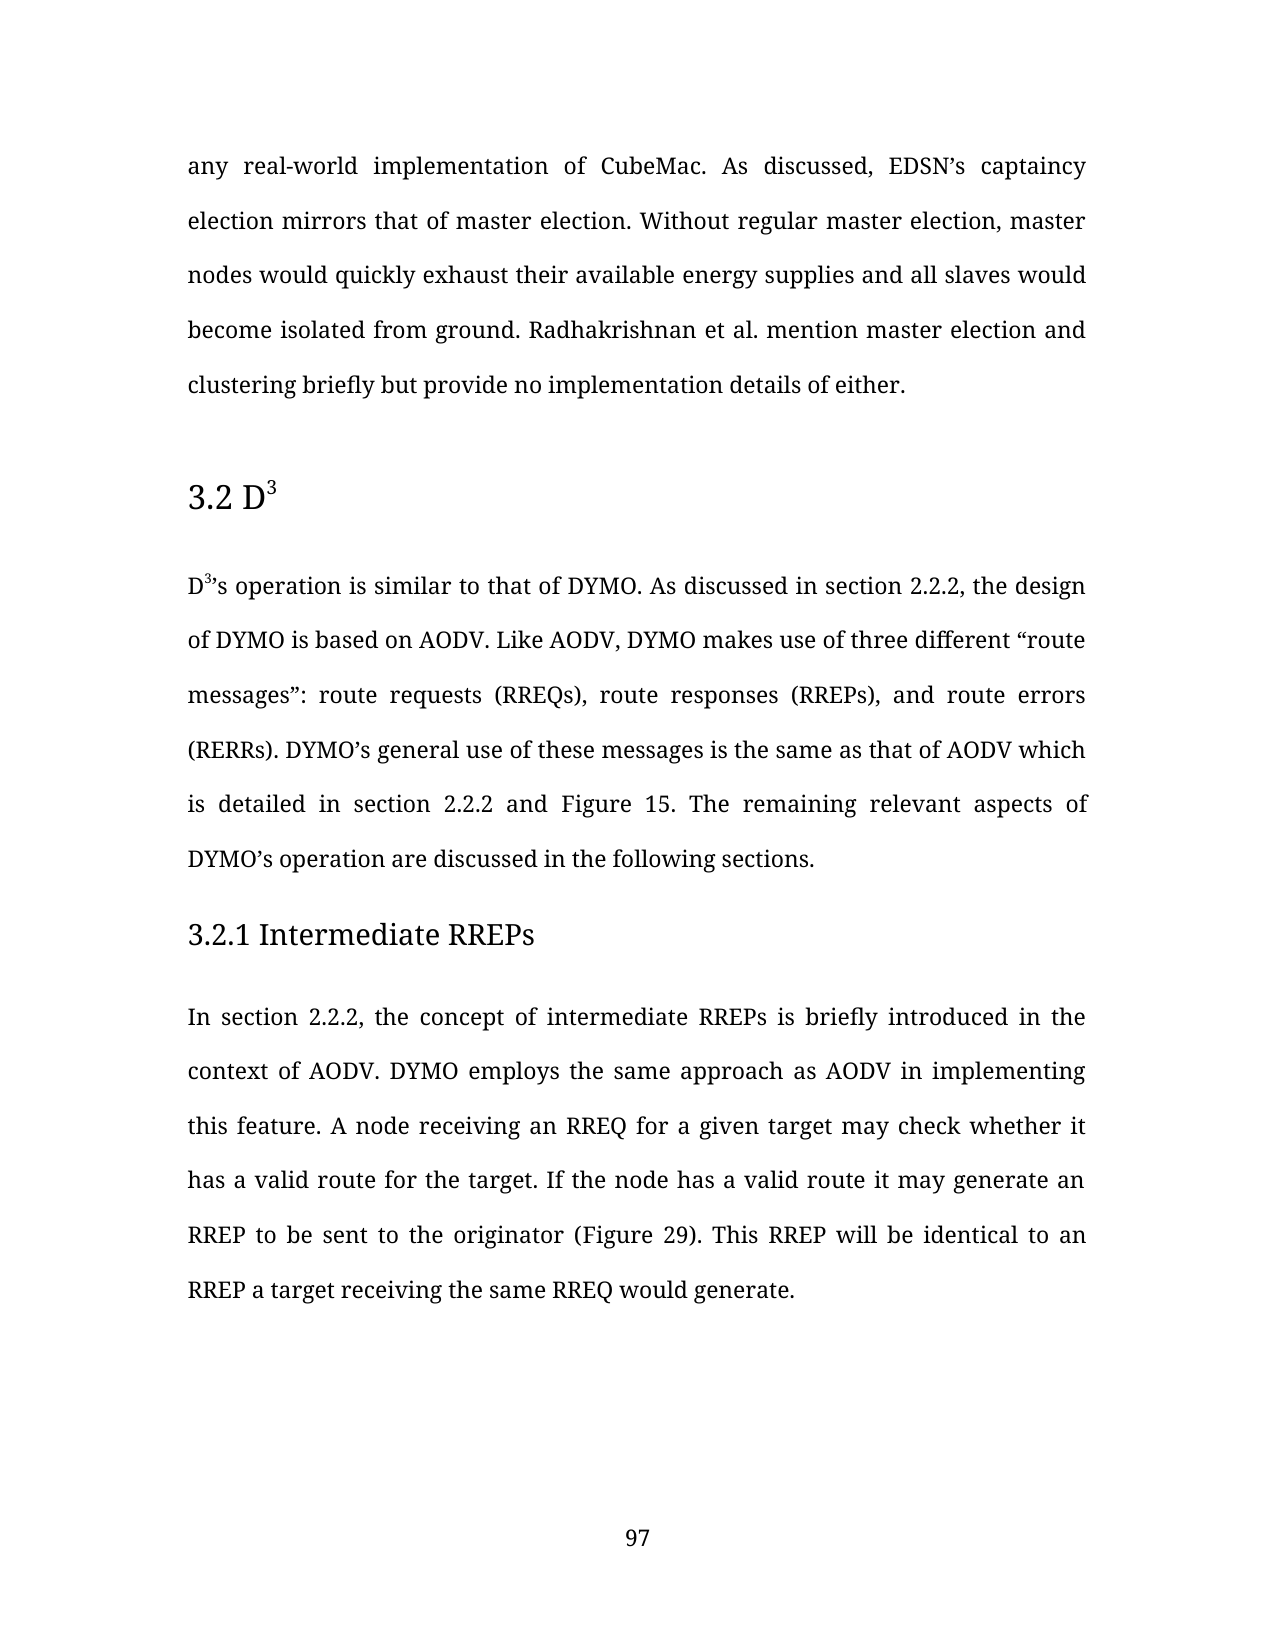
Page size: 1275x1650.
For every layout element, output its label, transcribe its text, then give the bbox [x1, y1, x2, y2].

text In section 2.2.2, the concept of intermediate RREPs is briefly introduced in the context of AODV. DYMO employs the same approach as AODV in implementing this feature. A node receiving an RREQ for a given target may check whether it has a valid route for the target. If the node has a valid route it may generate an RREP to be sent to the originator (Figure 29). This RREP will be identical to an RREP a target receiving the same RREQ would generate. [187, 1000, 1087, 1305]
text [187, 150, 1087, 400]
subtitle D3 [187, 473, 1087, 519]
text D3’s operation is similar to that of DYMO. As discussed in section 2.2.2, the design of DYMO is based on AODV. Like AODV, DYMO makes use of three different “route messages”: route requests (RREQs), route responses (RREPs), and route errors (RERRs). DYMO’s general use of these messages is the same as that of AODV which is detailed in section 2.2.2 and Figure 15. The remaining relevant aspects of DYMO’s operation are discussed in the following sections. [187, 569, 1087, 874]
subtitle Intermediate RREPs [187, 914, 1087, 954]
